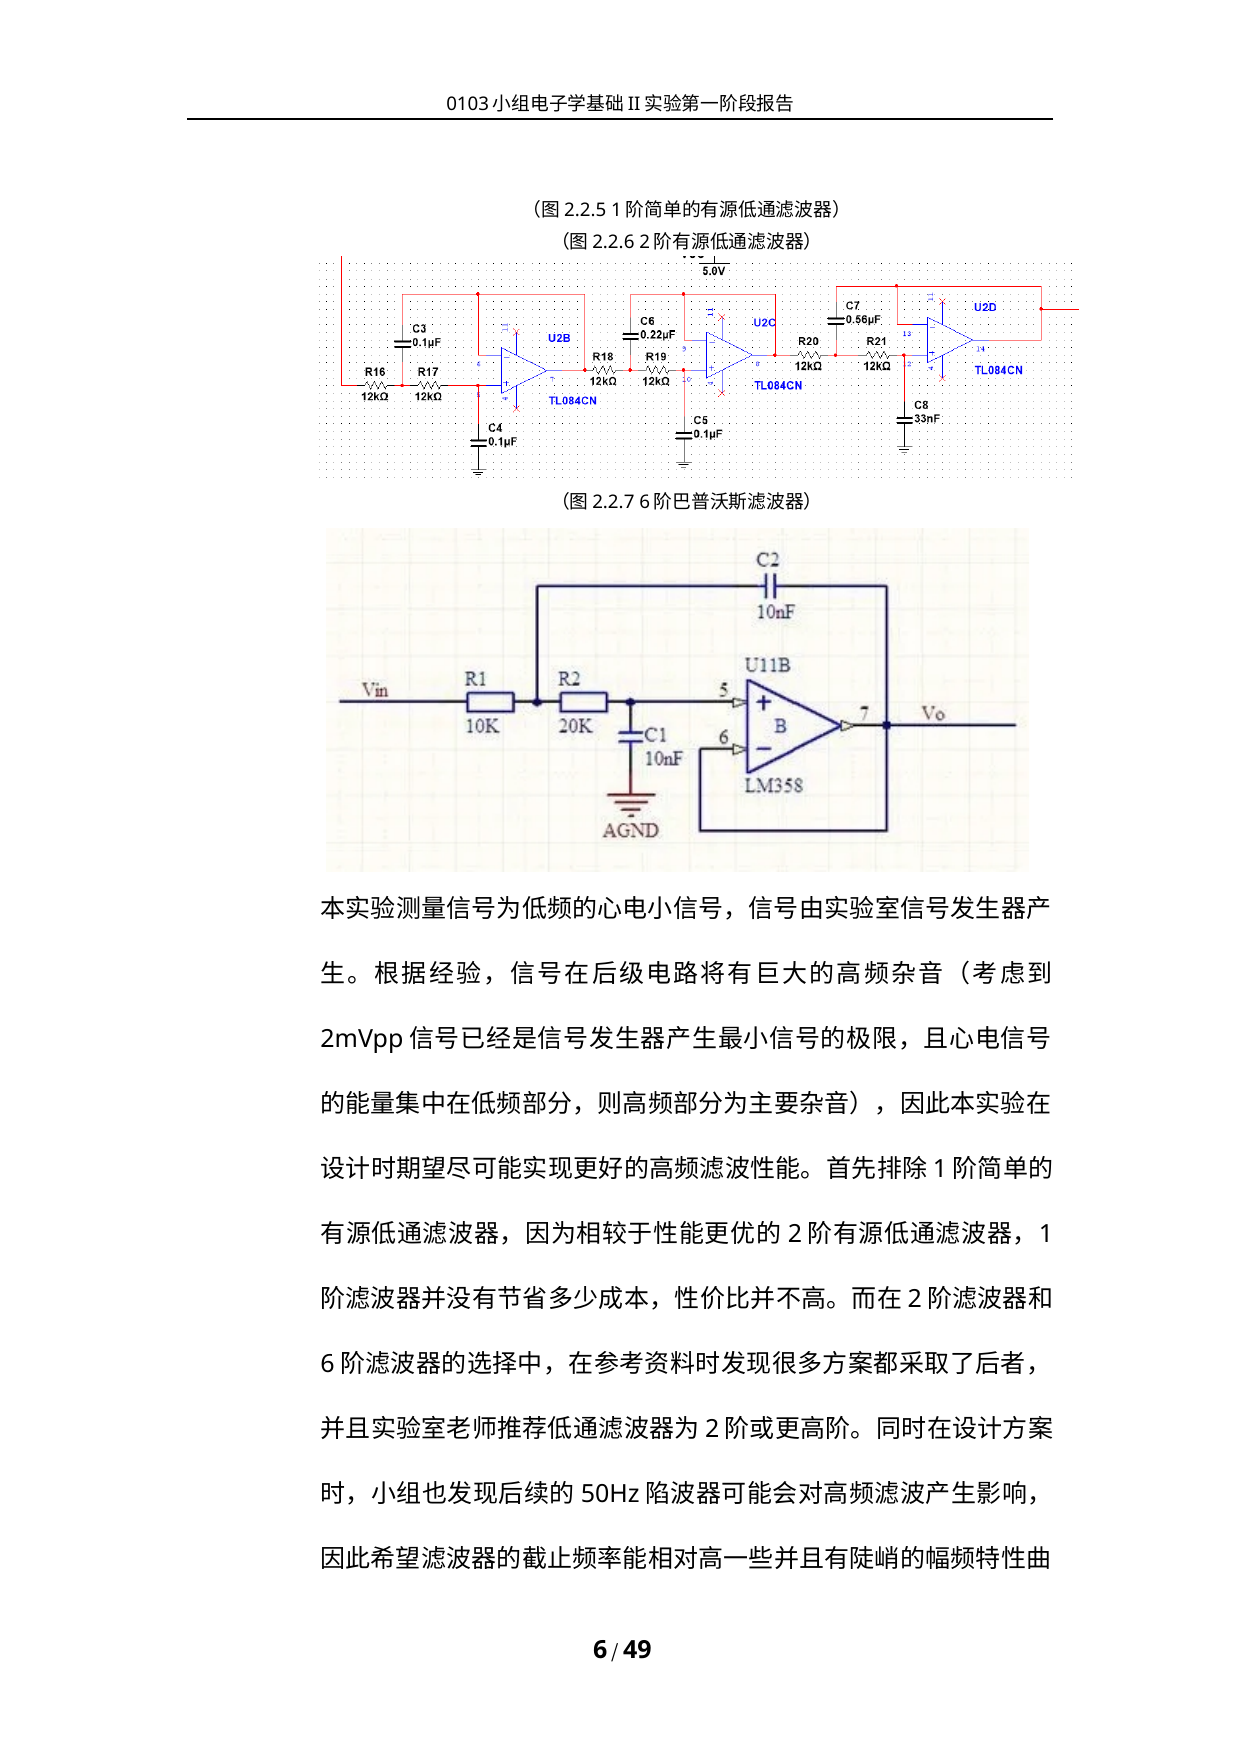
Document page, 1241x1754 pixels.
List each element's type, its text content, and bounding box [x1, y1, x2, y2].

list （图2.2.7 6阶巴普沃斯滤波器） [320, 482, 1053, 517]
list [320, 517, 1053, 1589]
list （图2.2.5 1阶简单的有源低通滤波器） [320, 192, 1053, 224]
picture [315, 256, 1079, 482]
list （图2.2.6 2阶有源低通滤波器） [320, 224, 1053, 256]
picture [326, 528, 1030, 872]
